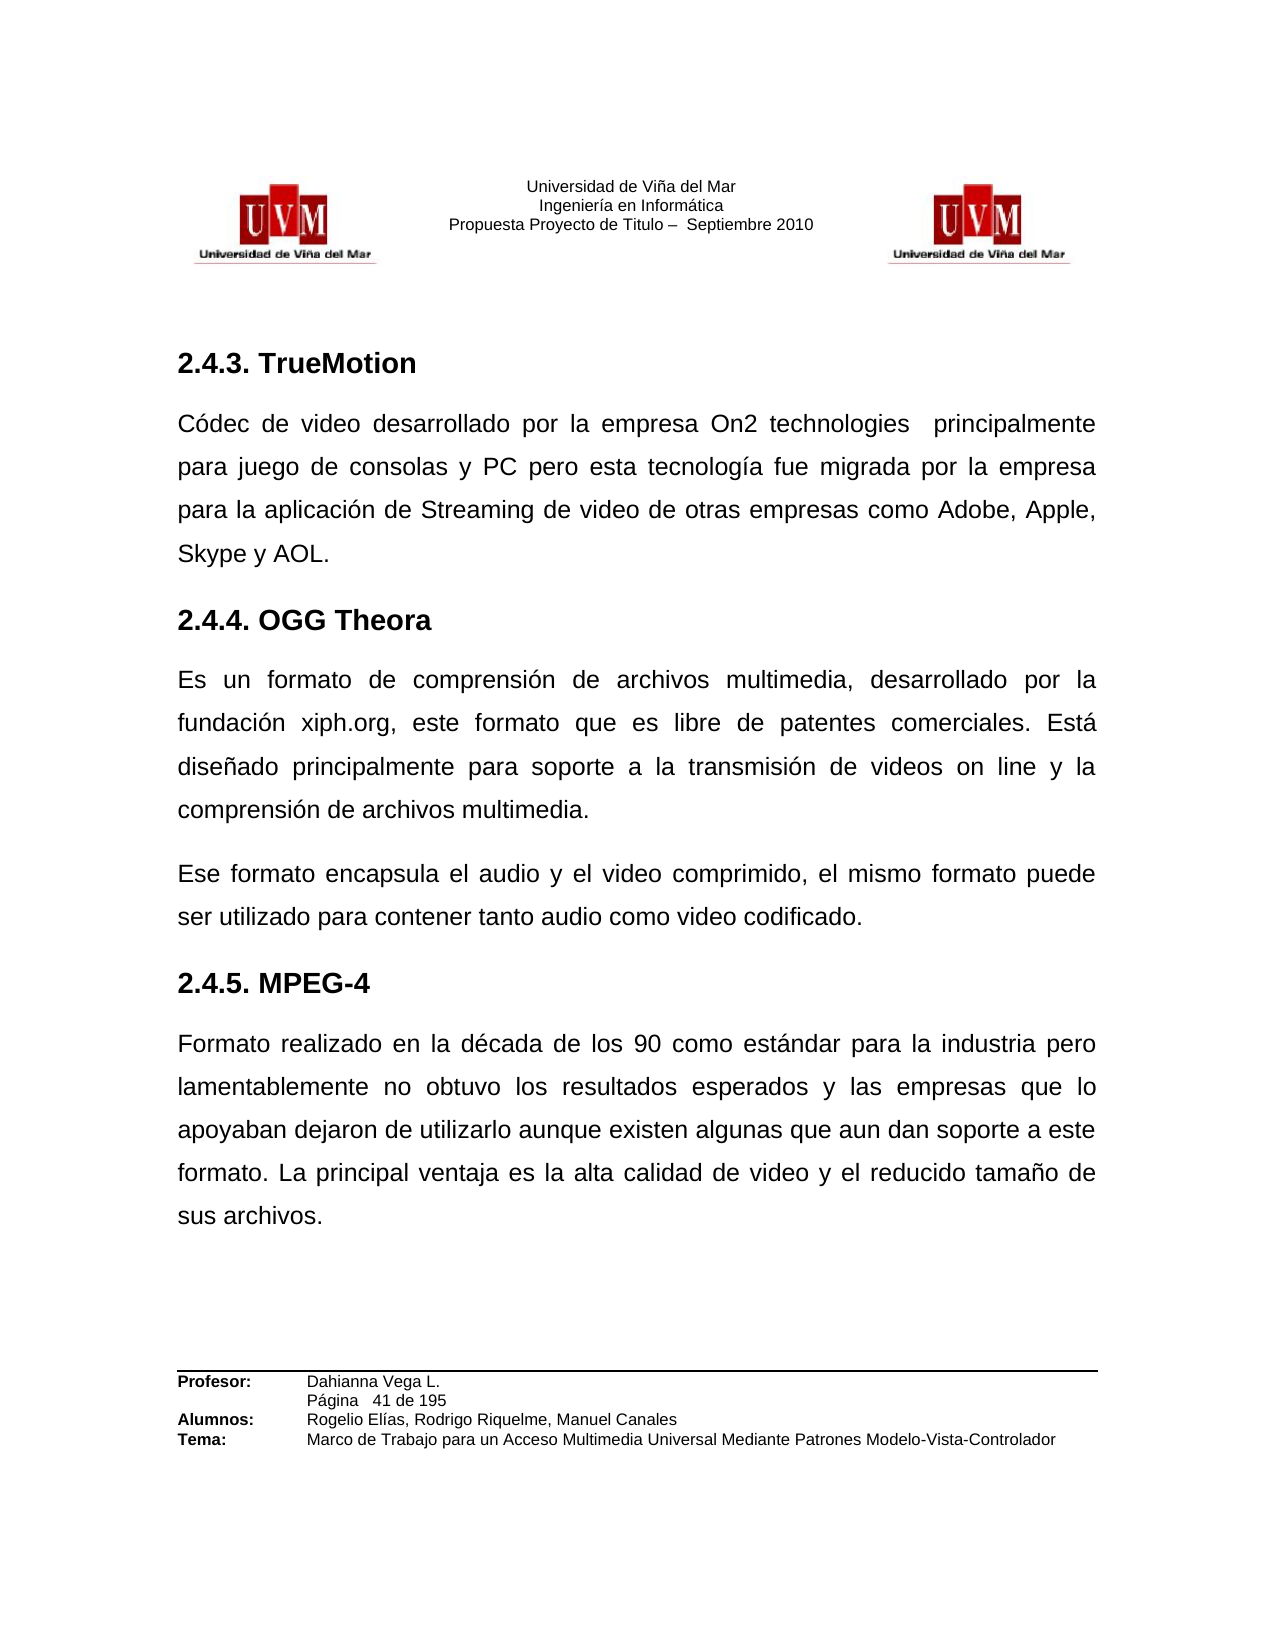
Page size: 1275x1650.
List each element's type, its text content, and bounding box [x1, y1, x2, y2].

picture [871, 176, 1084, 267]
subtitle 2.4.3. TrueMotion [177, 346, 1098, 380]
text Es un formato de comprensión de archivos multimedia, desarrollado por la fundación xiph.org, este formato que es libre de patentes comerciales. Está diseñado principalmente para soporte a la transmisión de videos on line y la comprensión de archivos multimedia. [177, 665, 1098, 823]
subtitle 2.4.5. MPEG-4 [177, 966, 1098, 999]
text Códec de video desarrollado por la empresa On2 technologies principalmente para juego de consolas y PC pero esta tecnología fue migrada por la empresa para la aplicación de Streaming de video de otras empresas como Adobe, Apple, Skype y AOL. [177, 409, 1098, 567]
text Formato realizado en la década de los 90 como estándar para la industria pero lamentablemente no obtuvo los resultados esperados y las empresas que lo apoyaban dejaron de utilizarlo aunque existen algunas que aun dan soporte a este formato. La principal ventaja es la alta calidad de video y el reducido tamaño de sus archivos. [177, 1028, 1098, 1230]
subtitle 2.4.4. OGG Theora [177, 602, 1098, 636]
text Ese formato encapsula el audio y el video comprimido, el mismo formato puede ser utilizado para contener tanto audio como video codificado. [177, 859, 1098, 931]
picture [177, 176, 390, 267]
